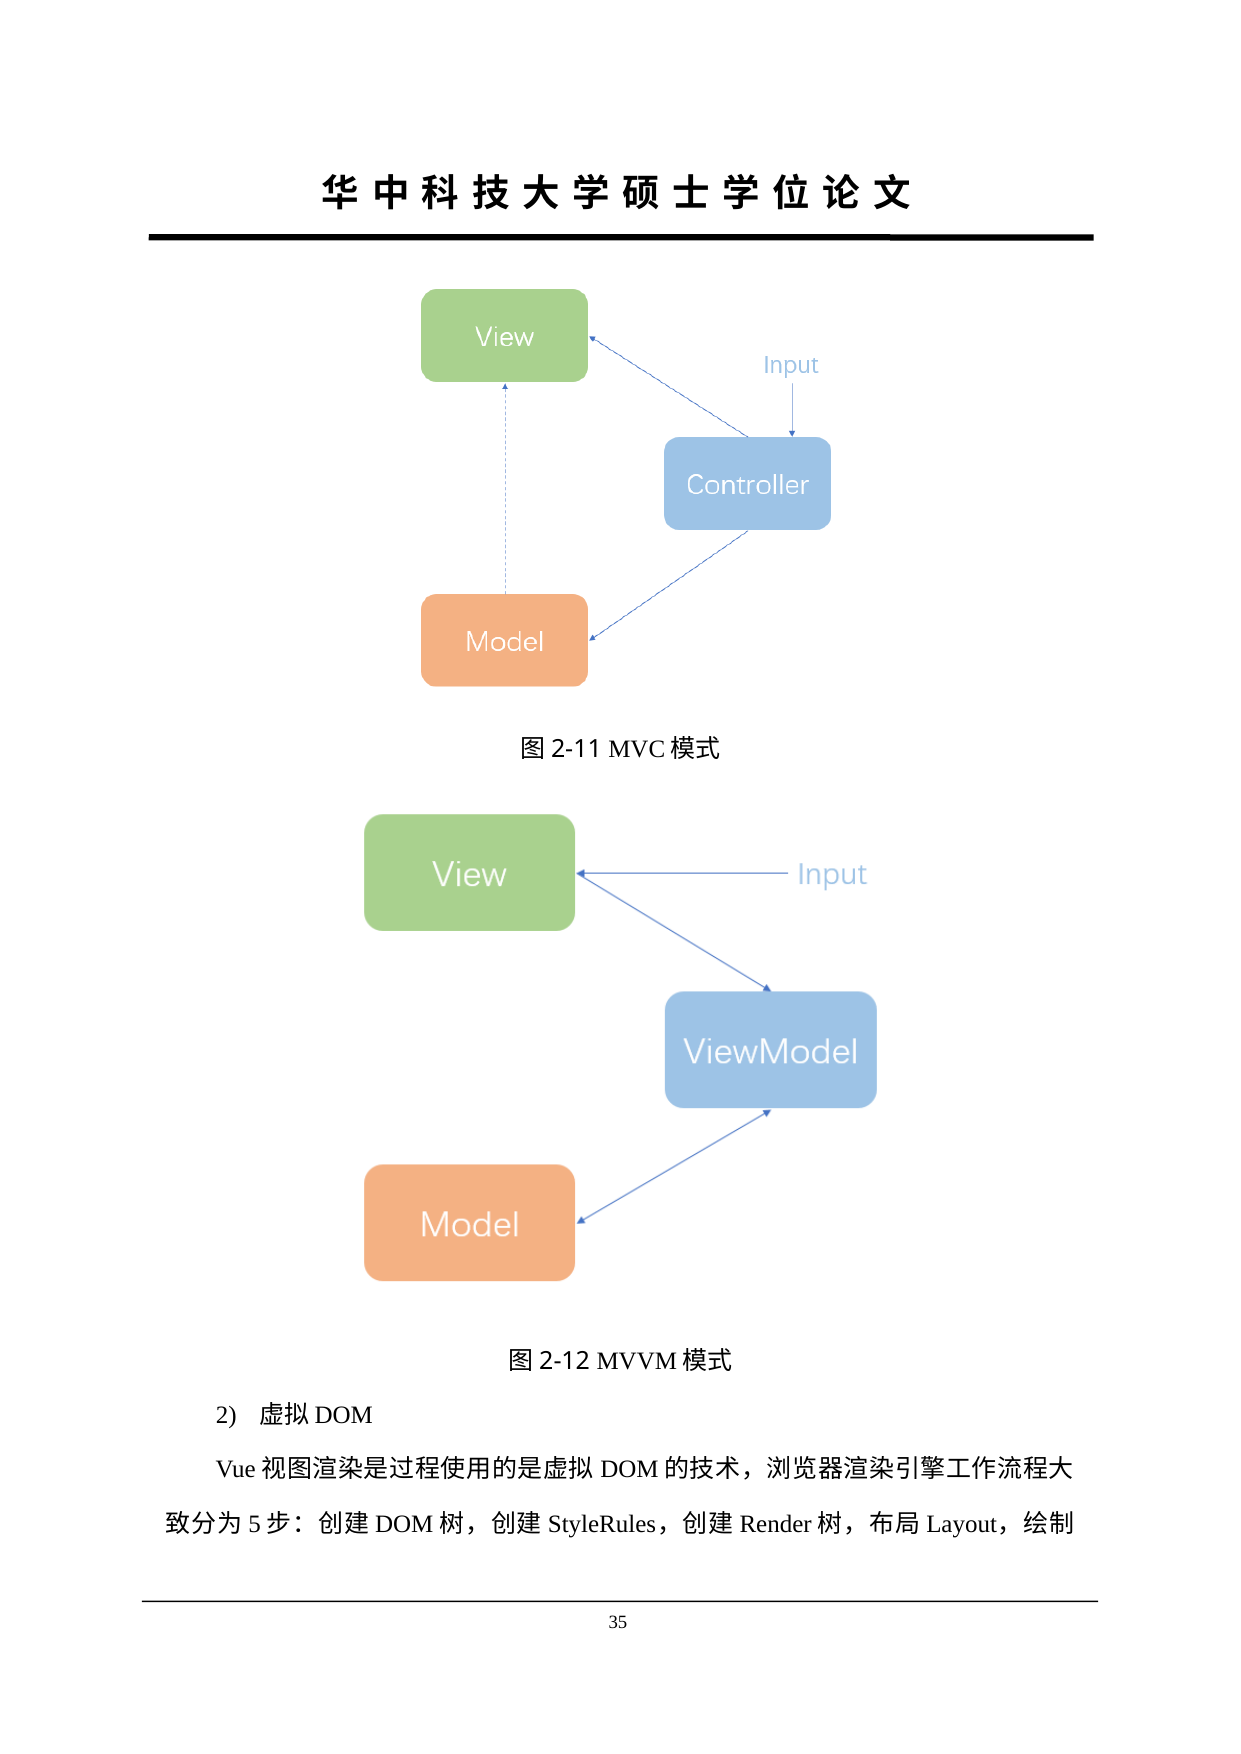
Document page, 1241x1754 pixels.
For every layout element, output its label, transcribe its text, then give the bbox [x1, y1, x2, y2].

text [165, 1449, 1075, 1539]
list 虚拟DOM [216, 1394, 1075, 1431]
picture [313, 783, 927, 1326]
picture [378, 265, 863, 715]
